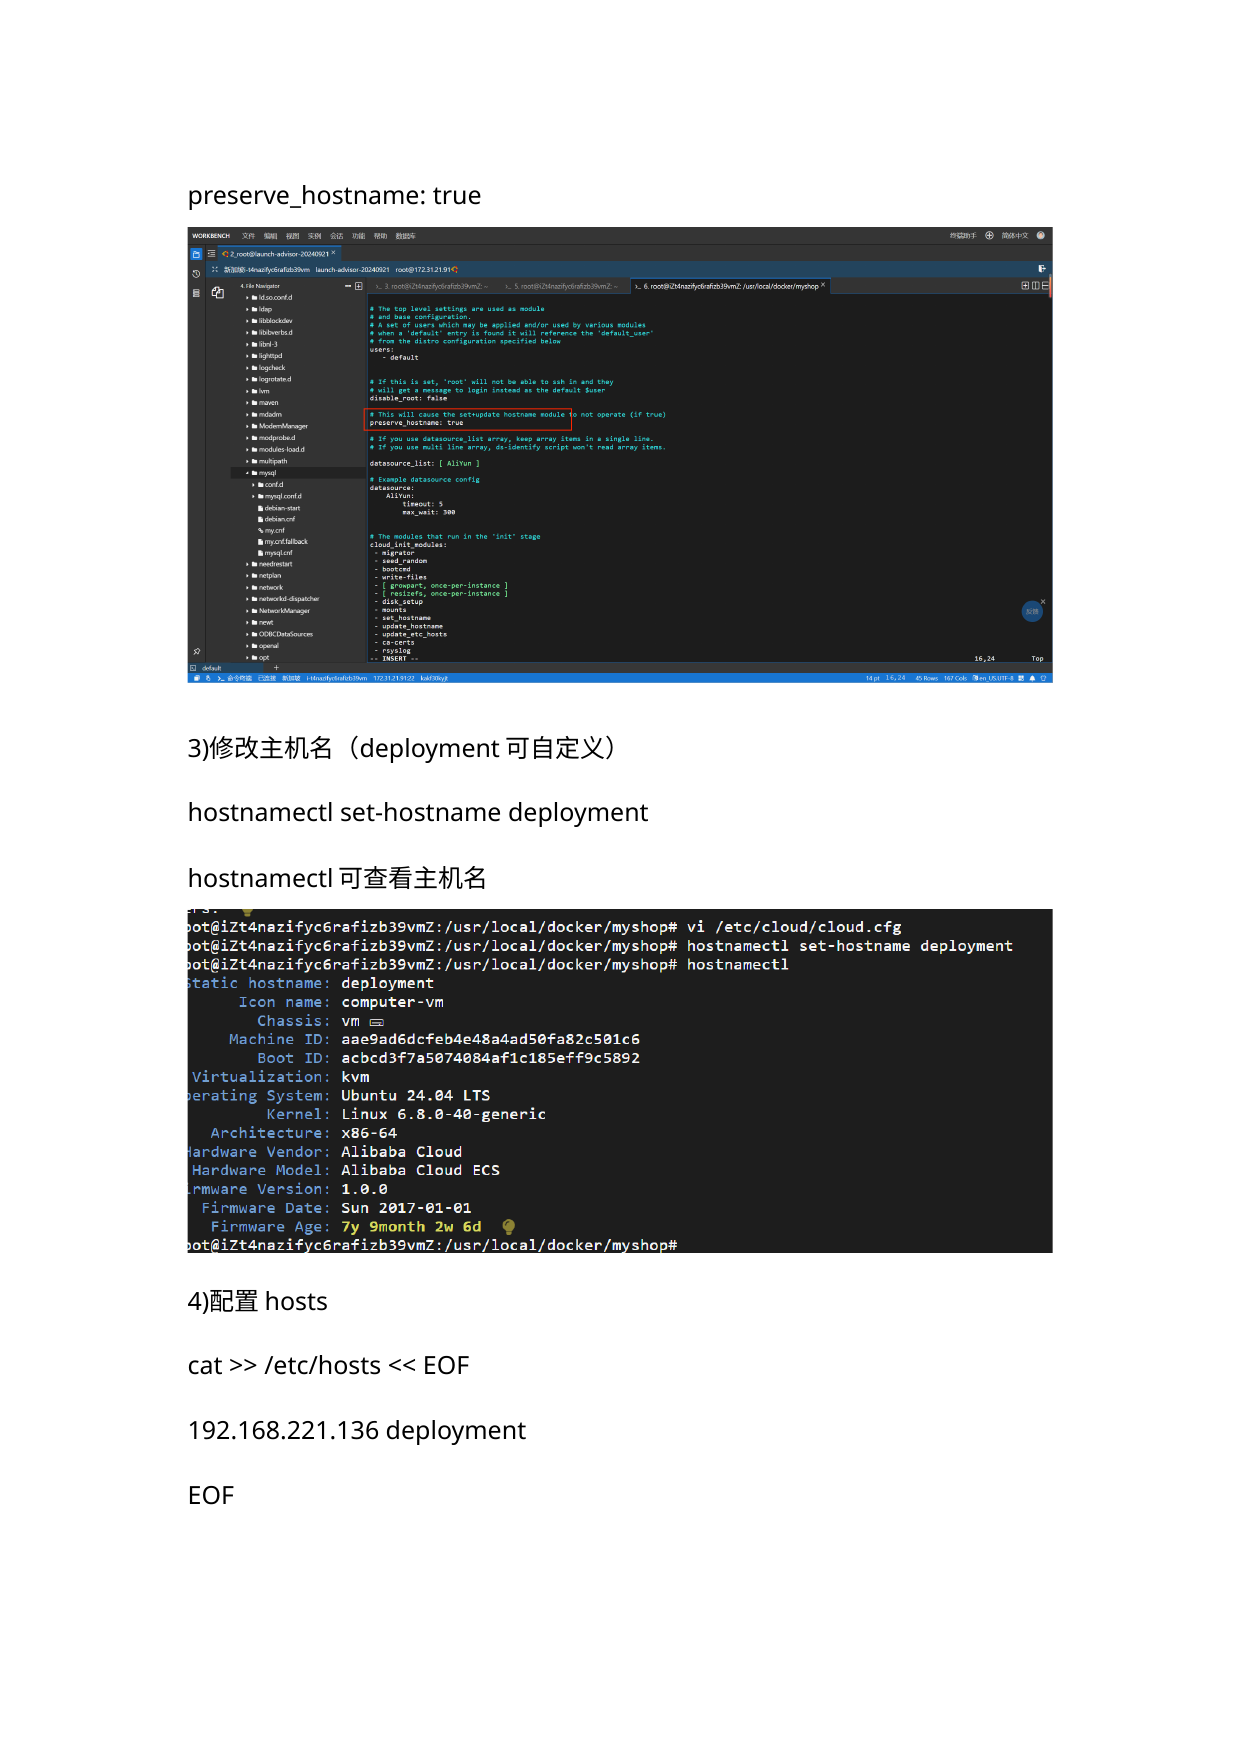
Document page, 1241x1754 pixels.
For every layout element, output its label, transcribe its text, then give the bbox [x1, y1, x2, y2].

text 192.168.221.136 deployment [187, 1397, 1053, 1462]
picture [187, 227, 1053, 683]
text cat >> /etc/hosts << EOF [187, 1332, 1053, 1397]
picture [187, 909, 1053, 1253]
text preserve_hostname: true [187, 162, 1053, 227]
text hostnamectl set-hostname deployment [187, 779, 1053, 844]
text hostnamectl可查看主机名 [187, 844, 1053, 909]
text EOF [187, 1462, 1053, 1527]
text 3)修改主机名（deployment可自定义） [187, 714, 1053, 779]
text 4)配置hosts [187, 1267, 1053, 1332]
